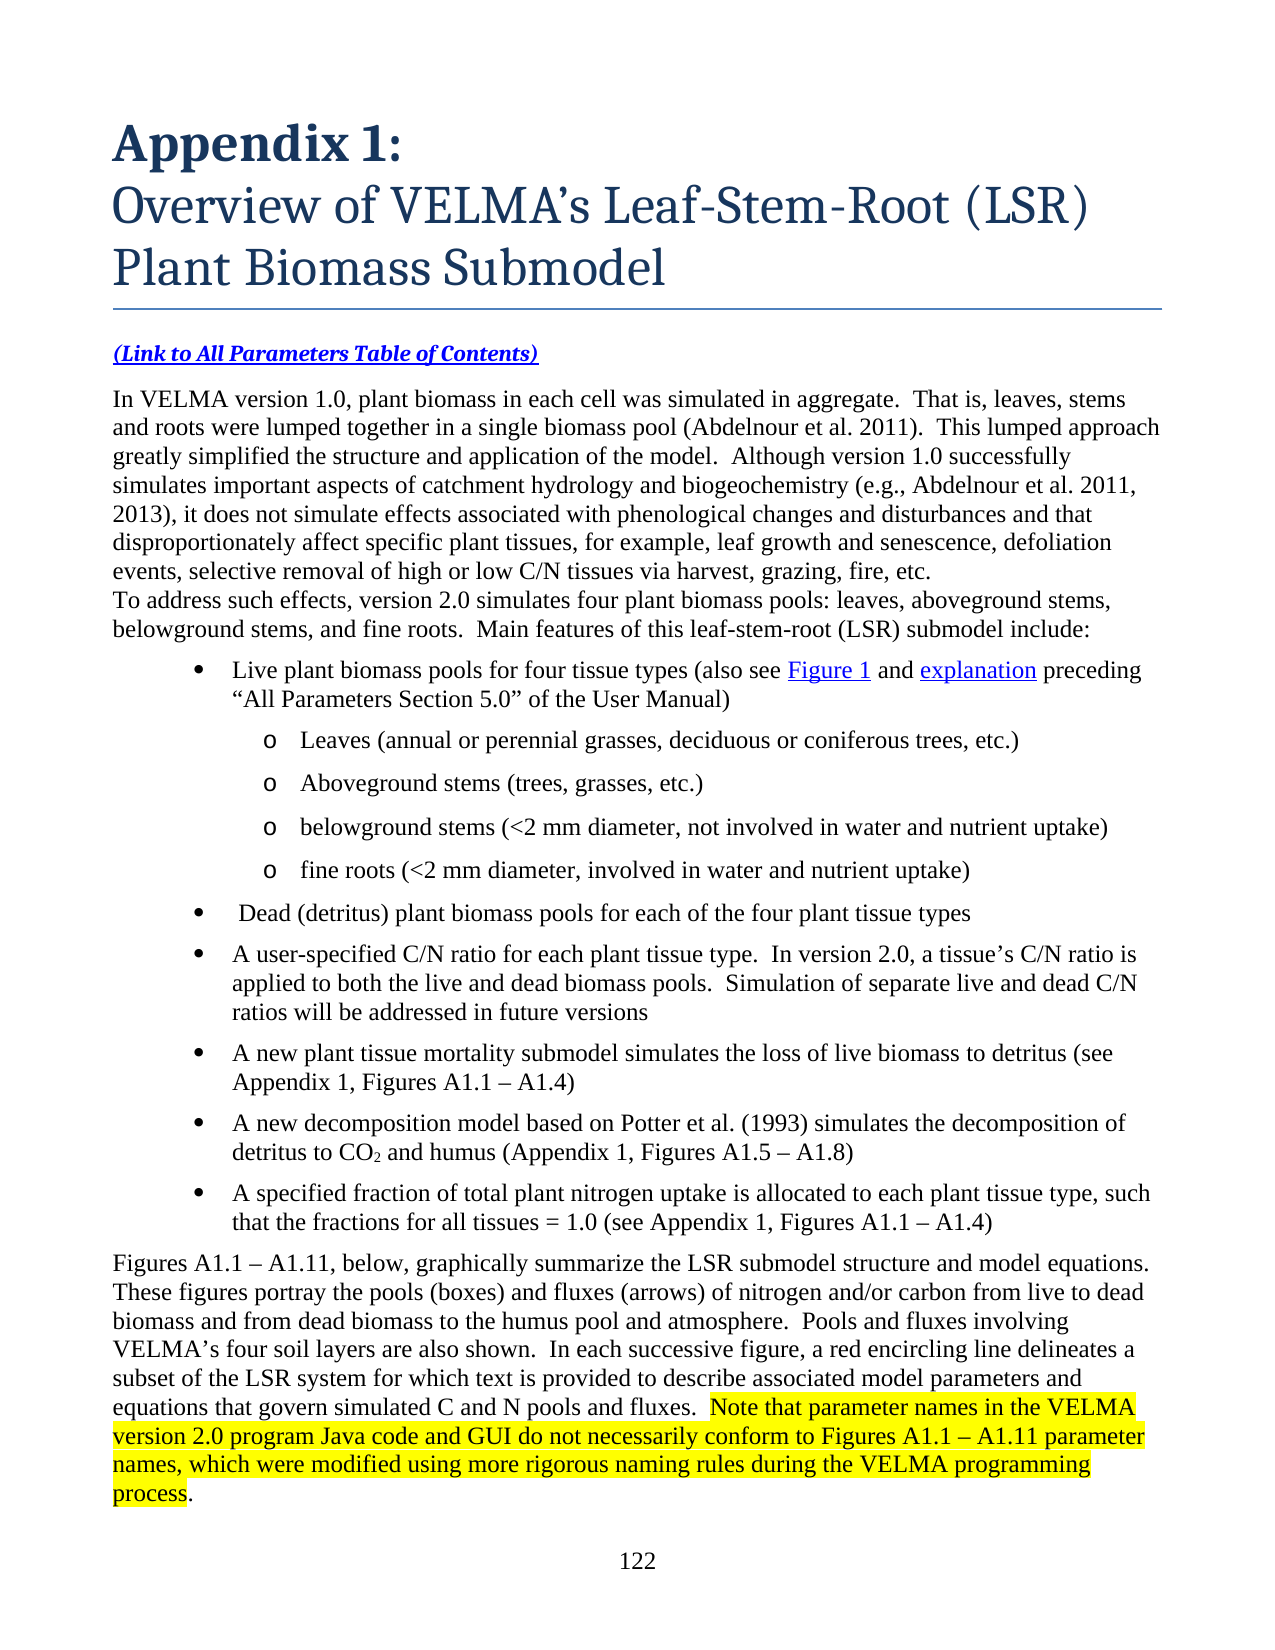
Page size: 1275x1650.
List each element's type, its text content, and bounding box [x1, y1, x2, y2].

list belowground stems (<2 mm diameter, not involved in water and nutrient uptake) [262, 812, 1162, 842]
subtitle (Link to All Parameters Table of Contents) [112, 341, 1162, 367]
subtitle Overview of VELMA’s Leaf-Stem-Root (LSR) Plant Biomass Submodel [112, 175, 1162, 310]
list Live plant biomass pools for four tissue types (also see Figure 1 and explanation preceding “All Parameters Section 5.0” of the User Manual) [194, 655, 1162, 712]
list Dead (detritus) plant biomass pools for each of the four plant tissue types [194, 898, 1162, 927]
list fine roots (<2 mm diameter, involved in water and nutrient uptake) [262, 855, 1162, 886]
list A user-specified C/N ratio for each plant tissue type. In version 2.0, a tissue’s C/N ratio is applied to both the live and dead biomass pools. Simulation of separate live and dead C/N ratios will be addressed in future versions [194, 939, 1162, 1026]
list A new plant tissue mortality submodel simulates the loss of live biomass to detritus (see Appendix 1, Figures A1.1 – A1.4) [194, 1038, 1162, 1096]
subtitle Appendix 1: [112, 112, 1162, 175]
list Leaves (annual or perennial grasses, deciduous or coniferous trees, etc.) [262, 725, 1162, 756]
text To address such effects, version 2.0 simulates four plant biomass pools: leaves, aboveground stems, belowground stems, and fine roots. Main features of this leaf-stem-root (LSR) submodel include: [112, 585, 1162, 642]
list A new decomposition model based on Potter et al. (1993) simulates the decomposition of detritus to CO2 and humus (Appendix 1, Figures A1.5 – A1.8) [194, 1108, 1162, 1166]
list A specified fraction of total plant nitrogen uptake is allocated to each plant tissue type, such that the fractions for all tissues = 1.0 (see Appendix 1, Figures A1.1 – A1.4) [194, 1178, 1162, 1236]
text Figures A1.1 – A1.11, below, graphically summarize the LSR submodel structure and model equations. These figures portray the pools (boxes) and fluxes (arrows) of nitrogen and/or carbon from live to dead biomass and from dead biomass to the humus pool and atmosphere. Pools and fluxes involving VELMA’s four soil layers are also shown. In each successive figure, a red encircling line delineates a subset of the LSR system for which text is provided to describe associated model parameters and equations that govern simulated C and N pools and fluxes. Note that parameter names in the VELMA version 2.0 program Java code and GUI do not necessarily conform to Figures A1.1 – A1.11 parameter names, which were modified using more rigorous naming rules during the VELMA programming process. [112, 1248, 1162, 1507]
text In VELMA version 1.0, plant biomass in each cell was simulated in aggregate. That is, leaves, stems and roots were lumped together in a single biomass pool (Abdelnour et al. 2011). This lumped approach greatly simplified the structure and application of the model. Although version 1.0 successfully simulates important aspects of catchment hydrology and biogeochemistry (e.g., Abdelnour et al. 2011, 2013), it does not simulate effects associated with phenological changes and disturbances and that disproportionately affect specific plant tissues, for example, leaf growth and senescence, defoliation events, selective removal of high or low C/N tissues via harvest, grazing, fire, etc. [112, 384, 1162, 585]
list Aboveground stems (trees, grasses, etc.) [262, 768, 1162, 799]
